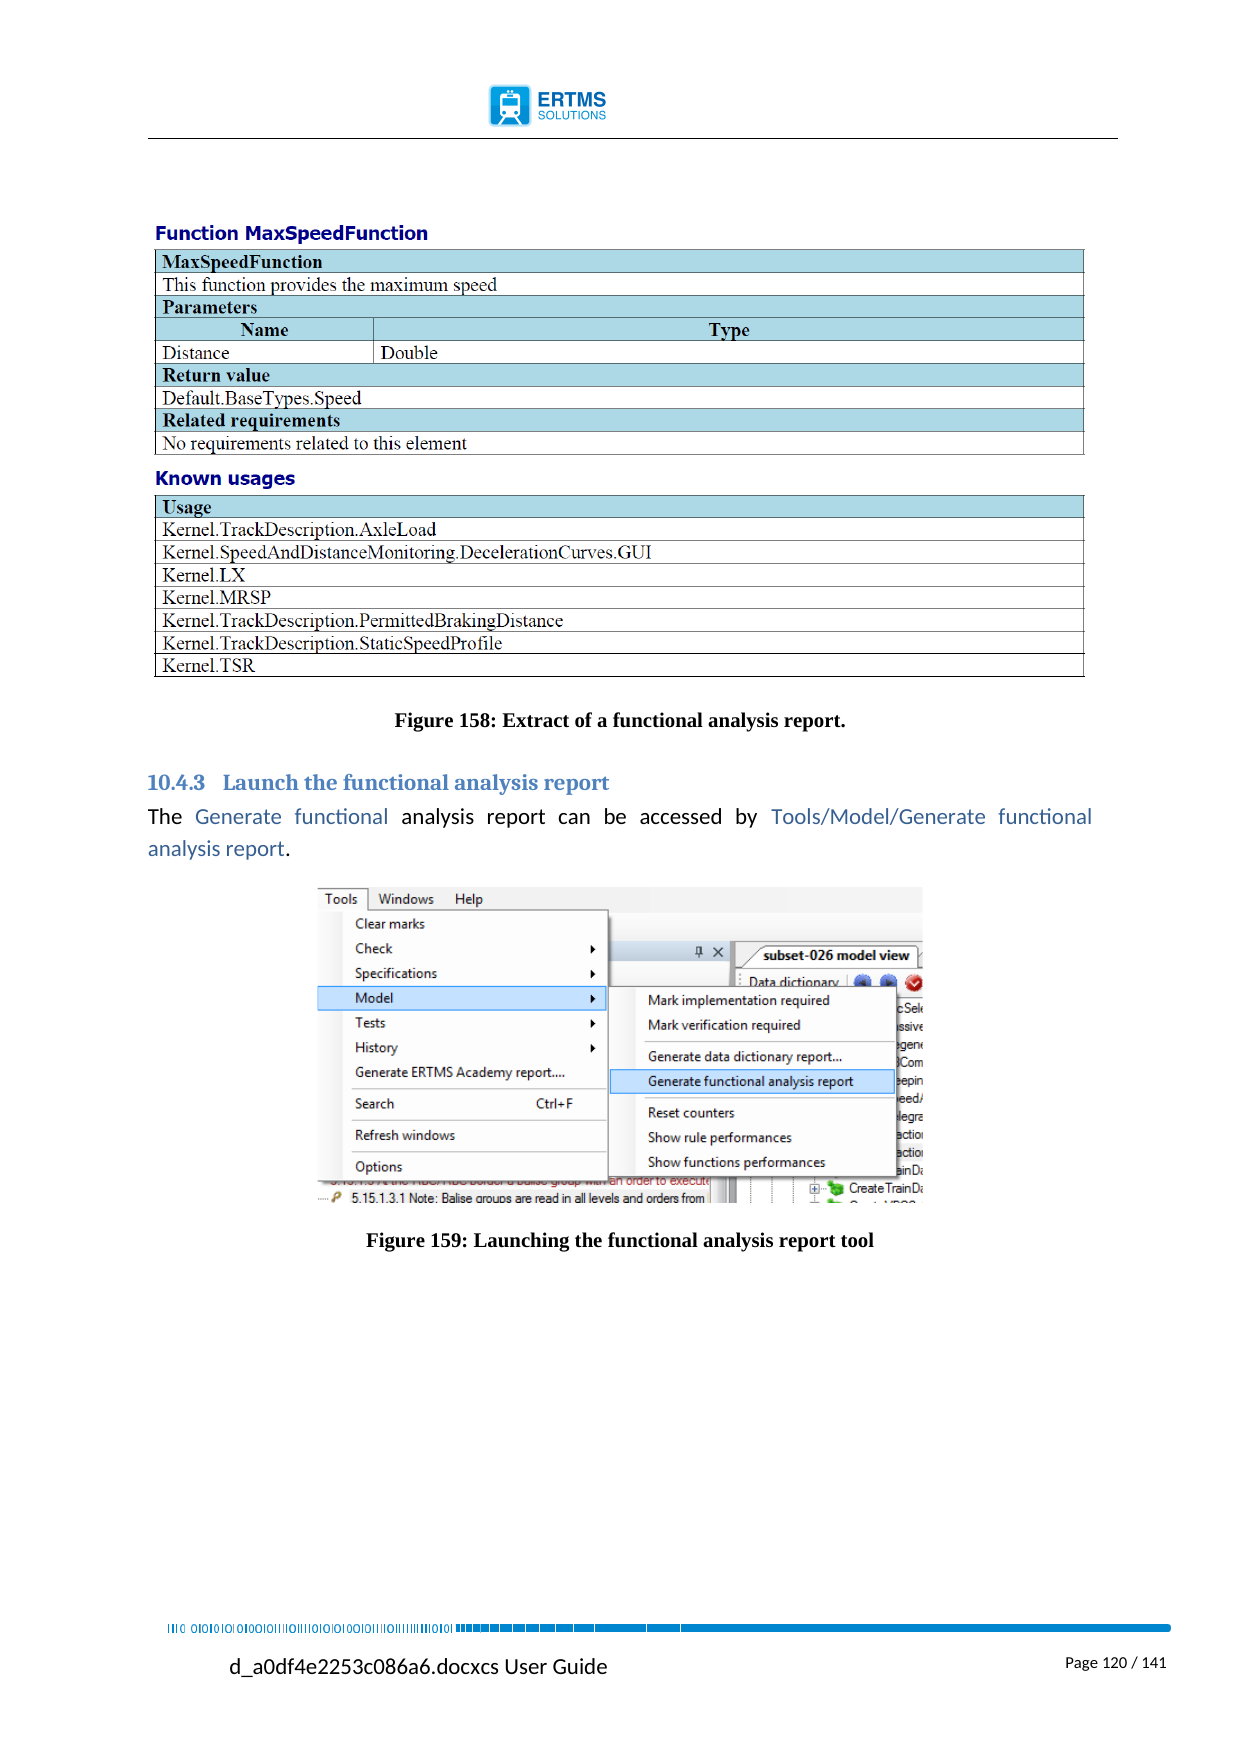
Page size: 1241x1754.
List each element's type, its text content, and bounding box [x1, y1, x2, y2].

text Figure 158: Extract of a functional analysis report. [148, 708, 1093, 732]
text Figure 159: Launching the functional analysis report tool [148, 1227, 1093, 1252]
picture [167, 1624, 1171, 1633]
picture [147, 220, 1093, 684]
text The Generate functional analysis report can be accessed by Tools/Model/Generate functional analysis report. [148, 802, 1093, 863]
picture [477, 73, 617, 138]
picture [317, 887, 923, 1203]
subtitle Launch the functional analysis report [148, 770, 1093, 796]
